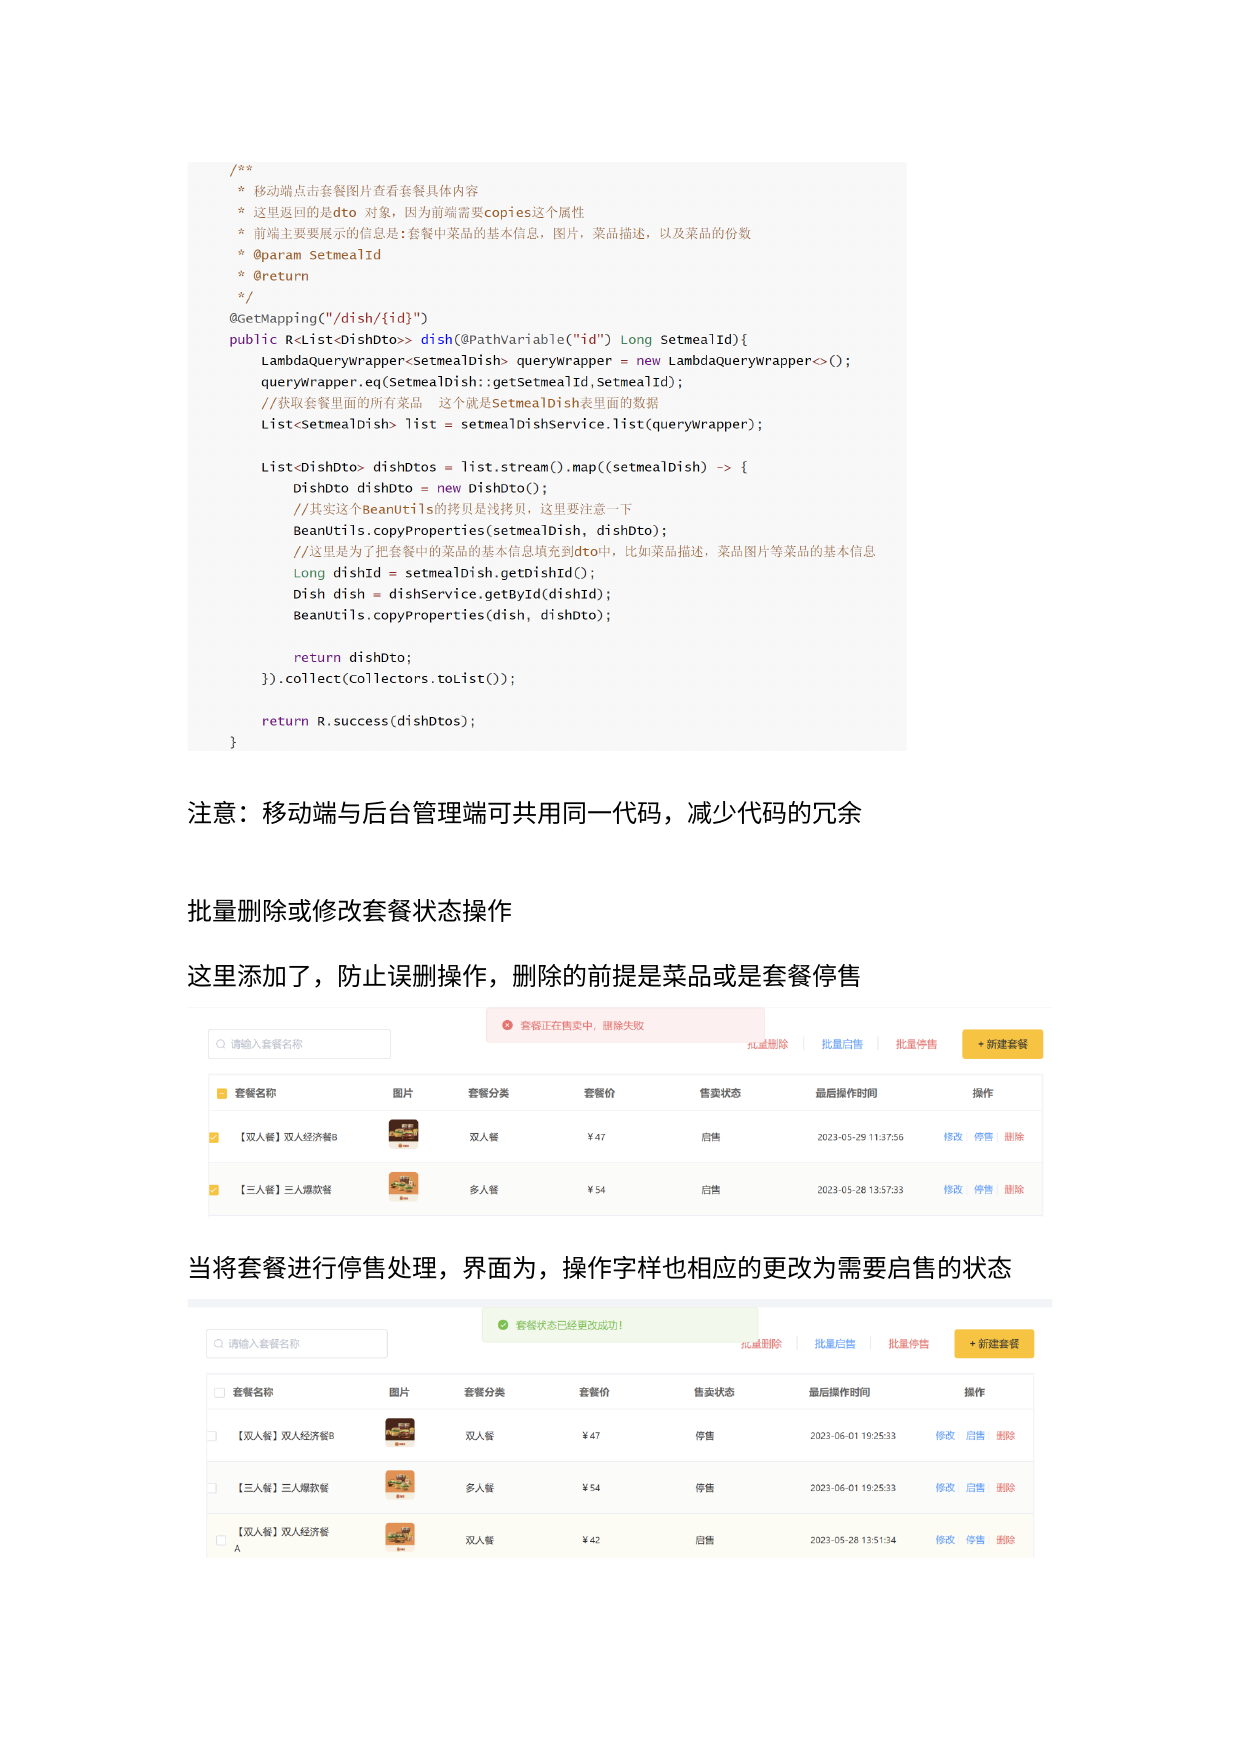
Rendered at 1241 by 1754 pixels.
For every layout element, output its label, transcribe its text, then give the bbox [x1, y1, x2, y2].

text 这里添加了，防止误删操作，删除的前提是菜品或是套餐停售 [187, 942, 1053, 1007]
text 批量删除或修改套餐状态操作 [187, 877, 1053, 942]
picture [187, 1007, 1052, 1217]
picture [187, 162, 907, 751]
text 当将套餐进行停售处理，界面为，操作字样也相应的更改为需要启售的状态 [187, 1234, 1053, 1299]
text 注意：移动端与后台管理端可共用同一代码，减少代码的冗余 [187, 779, 1053, 844]
picture [187, 1299, 1053, 1558]
